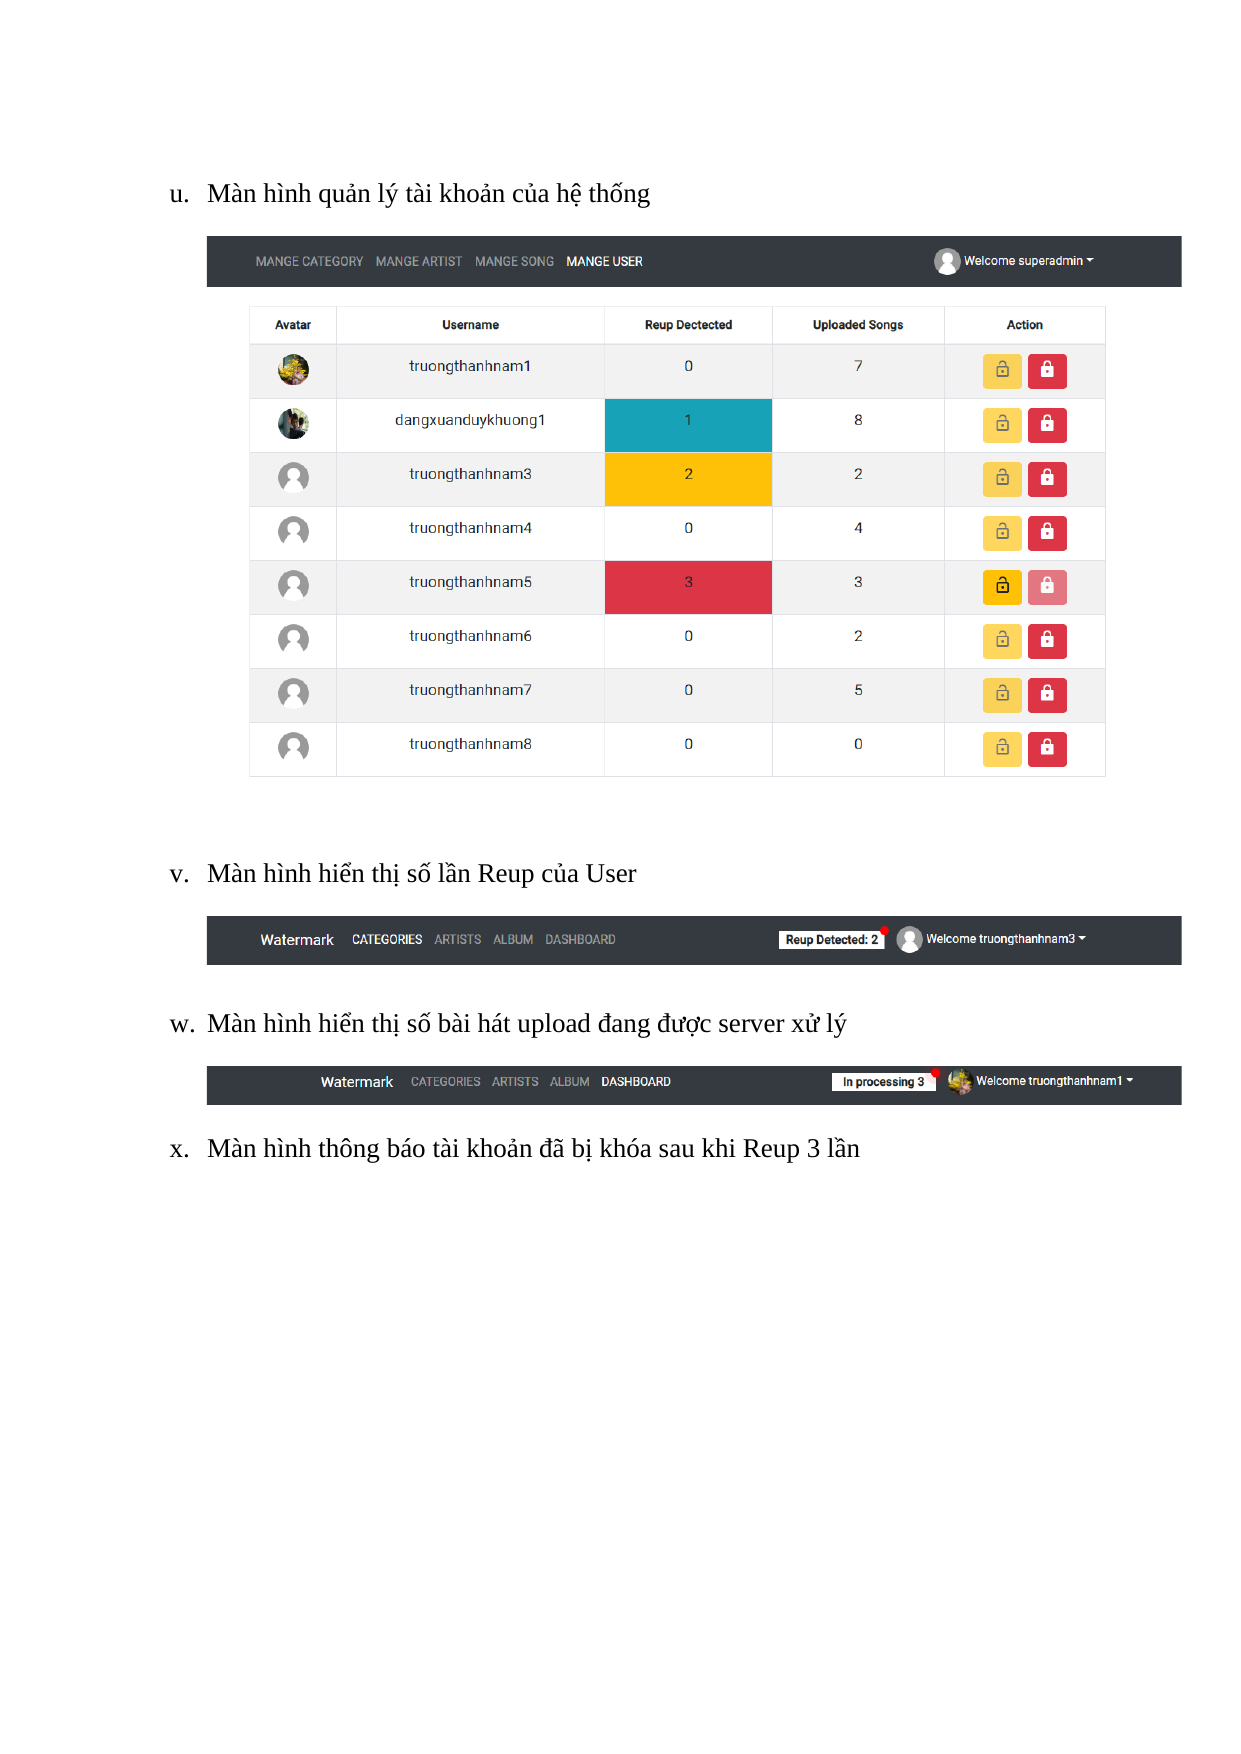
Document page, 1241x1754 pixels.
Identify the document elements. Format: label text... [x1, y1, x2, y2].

list Màn hình hiển thị số bài hát upload đang được server xử lý [169, 1007, 1122, 1038]
list Màn hình quản lý tài khoản của hệ thống [169, 177, 1122, 208]
list Màn hình thông báo tài khoản đã bị khóa sau khi Reup 3 lần [169, 1132, 1122, 1163]
picture [206, 1066, 1182, 1105]
list Màn hình hiển thị số lần Reup của User [169, 857, 1122, 888]
picture [206, 916, 1182, 979]
picture [206, 236, 1182, 829]
